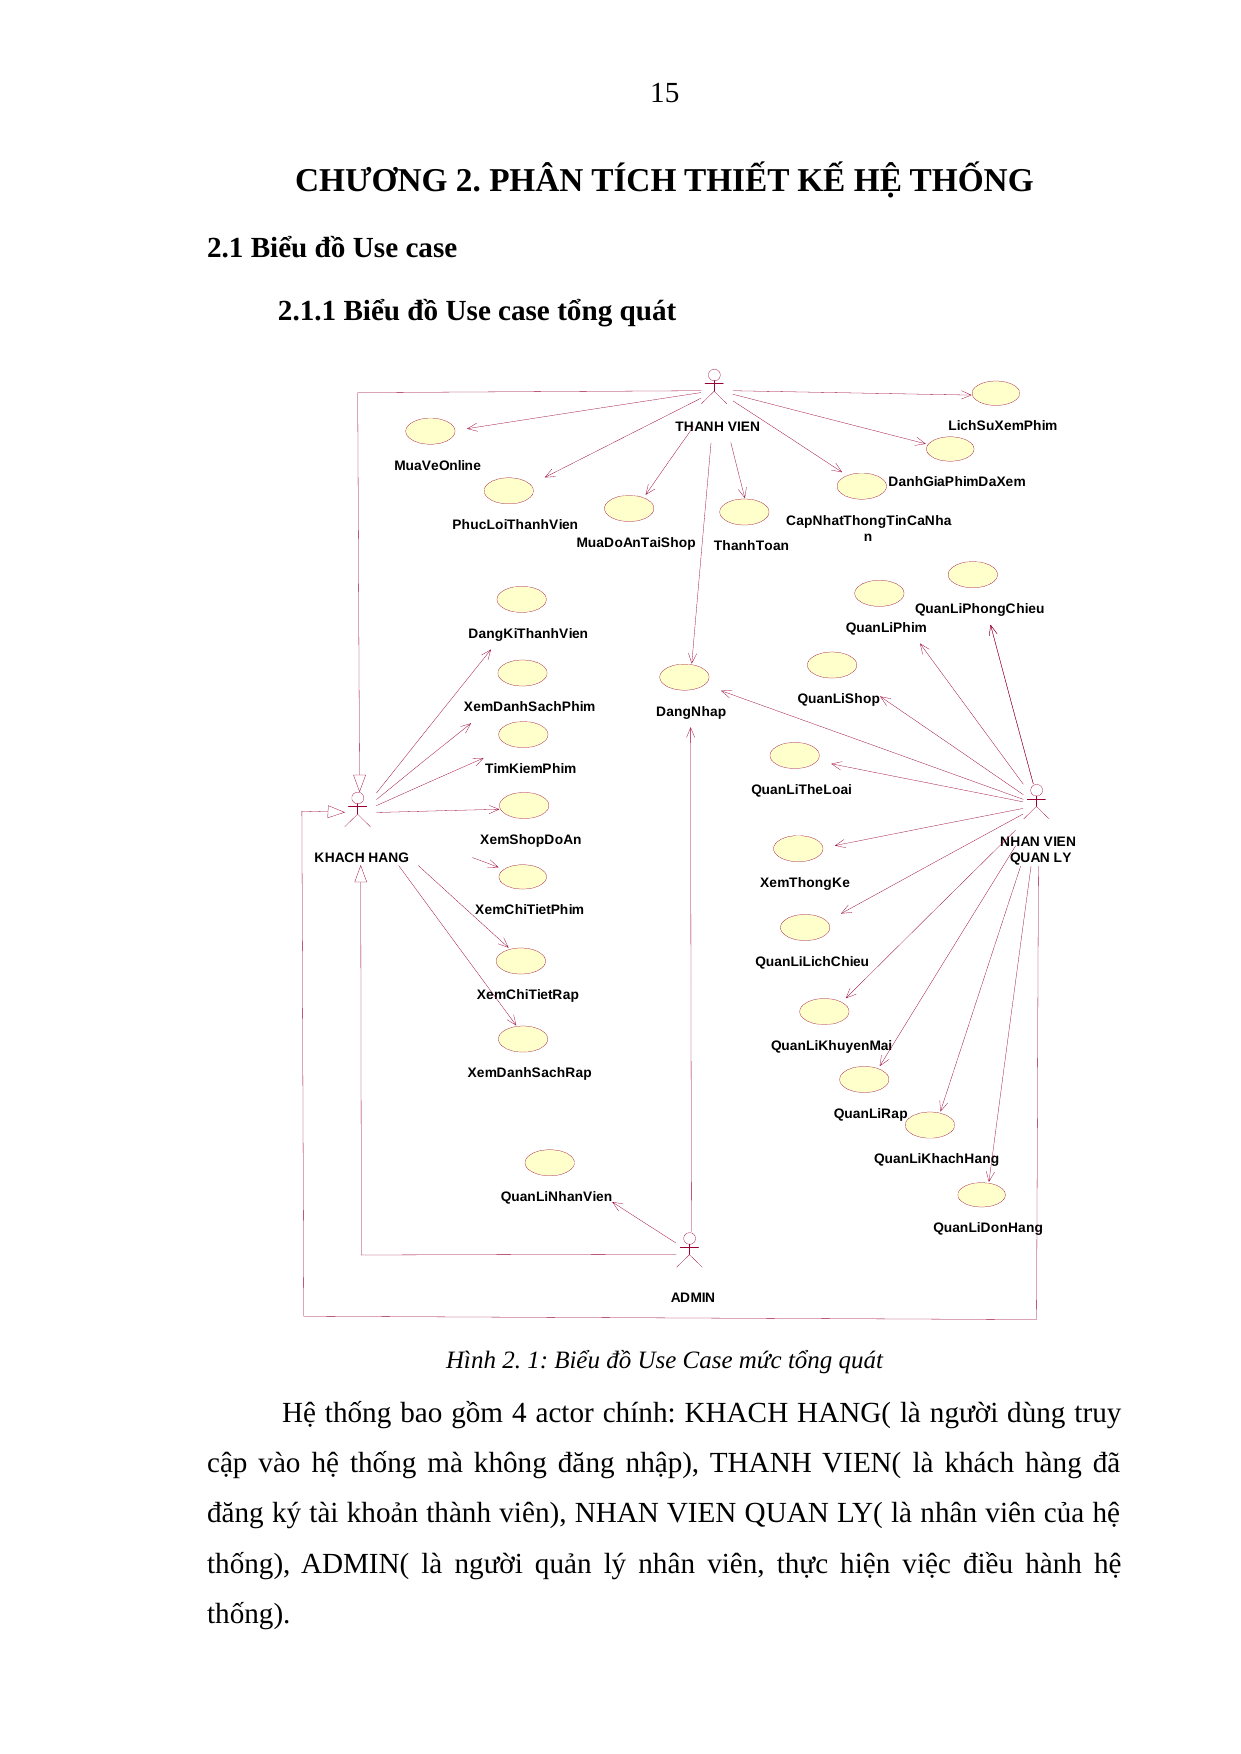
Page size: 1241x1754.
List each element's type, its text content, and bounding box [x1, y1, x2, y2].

text Hệ thống bao gồm 4 actor chính: KHACH HANG( là người dùng truy cập vào hệ thống mà không đăng nhập), THANH VIEN( là khách hàng đã đăng ký tài khoản thành viên), NHAN VIEN QUAN LY( là nhân viên của hệ thống), ADMIN( là người quản lý nhân viên, thực hiện việc điều hành hệ thống). [207, 1395, 1122, 1629]
subtitle 2.1.1 Biểu đồ Use case tổng quát [207, 293, 1122, 327]
subtitle 2.1 Biểu đồ Use case [207, 230, 1122, 264]
subtitle CHƯƠNG 2. PHÂN TÍCH THIẾT KẾ HỆ THỐNG [207, 160, 1122, 198]
